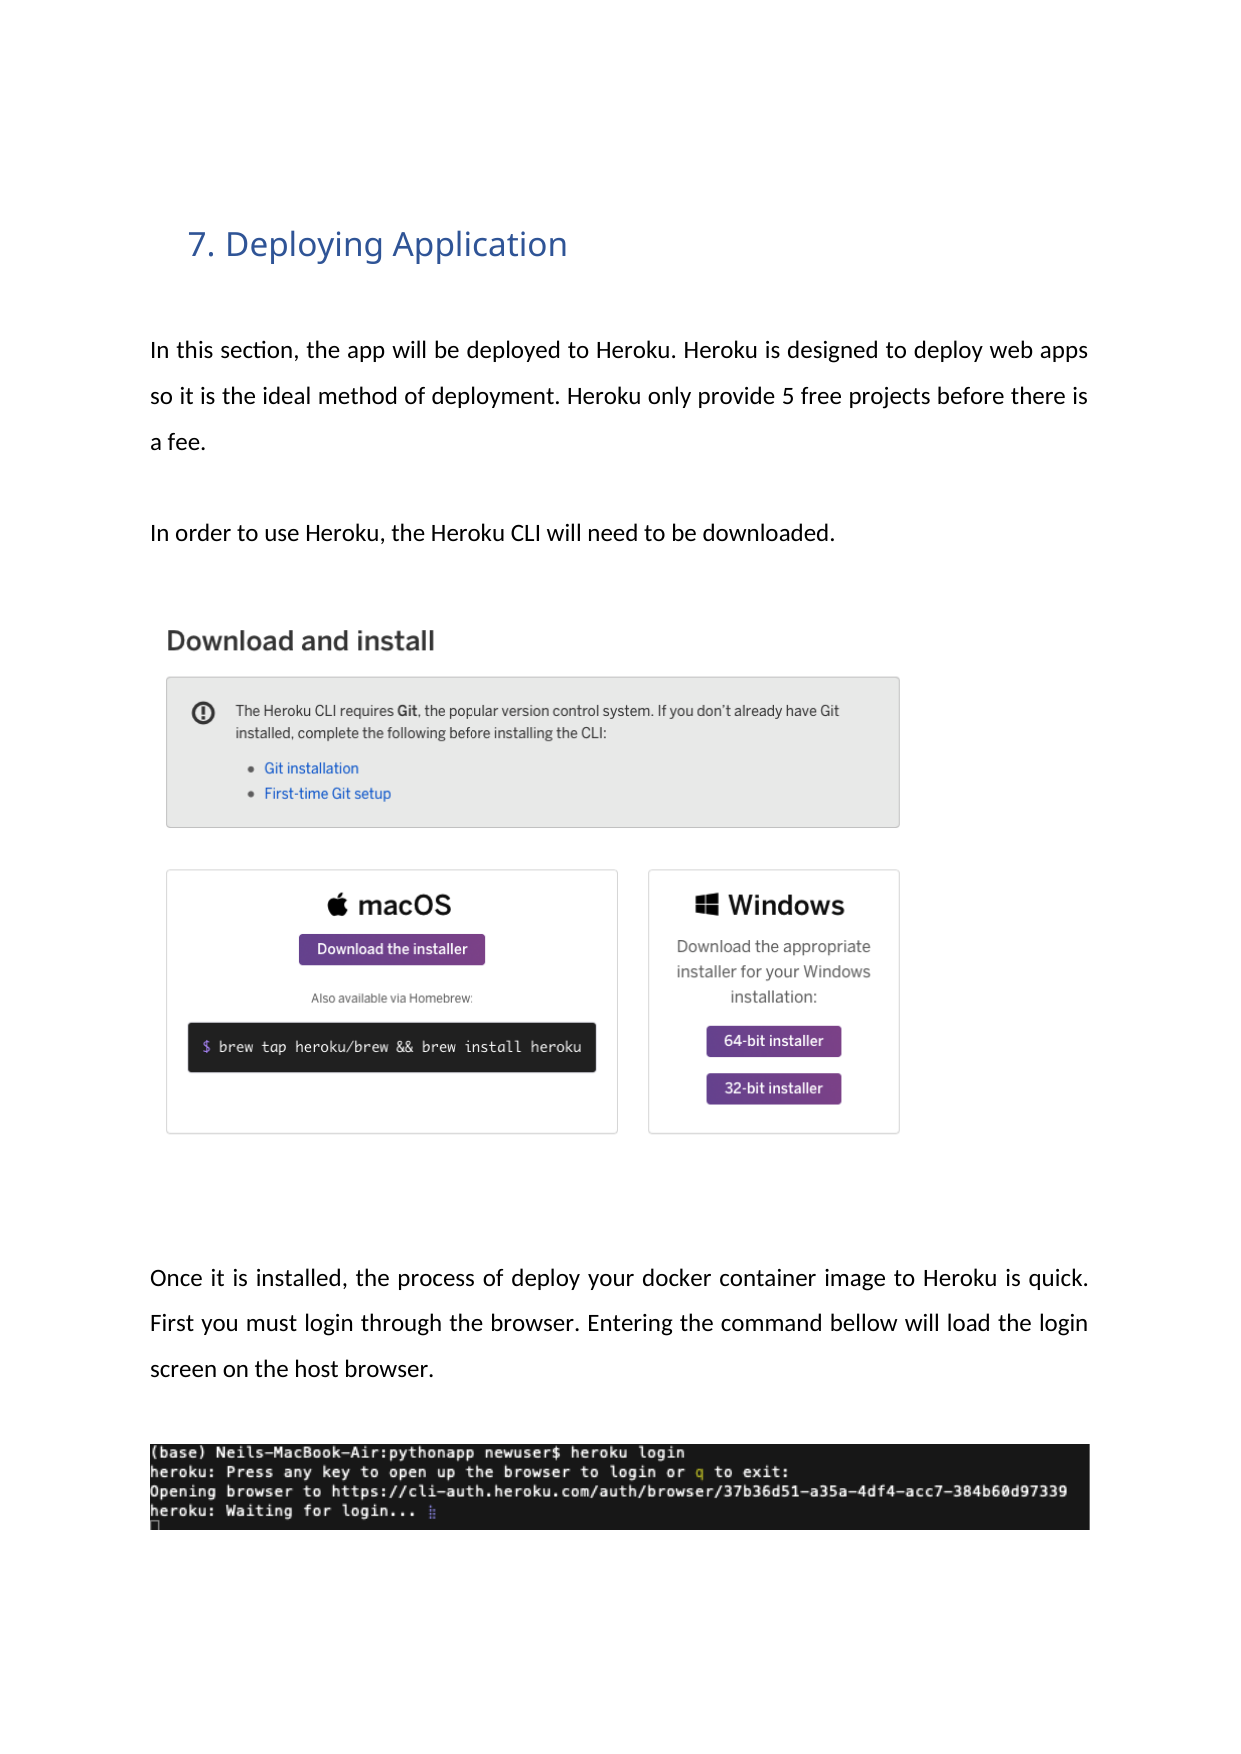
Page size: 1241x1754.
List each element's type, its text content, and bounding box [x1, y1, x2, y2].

text In order to use Heroku, the Heroku CLI will need to be downloaded. [150, 517, 1090, 548]
text Once it is installed, the process of deploy your docker container image to Heroku is quick. First you must login through the browser. Entering the command bellow will load the login screen on the host browser. [150, 1262, 1090, 1384]
text In this section, the app will be deployed to Heroku. Heroku is designed to deploy web apps so it is the ideal method of deployment. Heroku only provide 5 free projects before there is a fee. [150, 334, 1090, 457]
picture [150, 608, 933, 1156]
subtitle Deploying Application [187, 221, 1090, 266]
picture [150, 1444, 1090, 1530]
